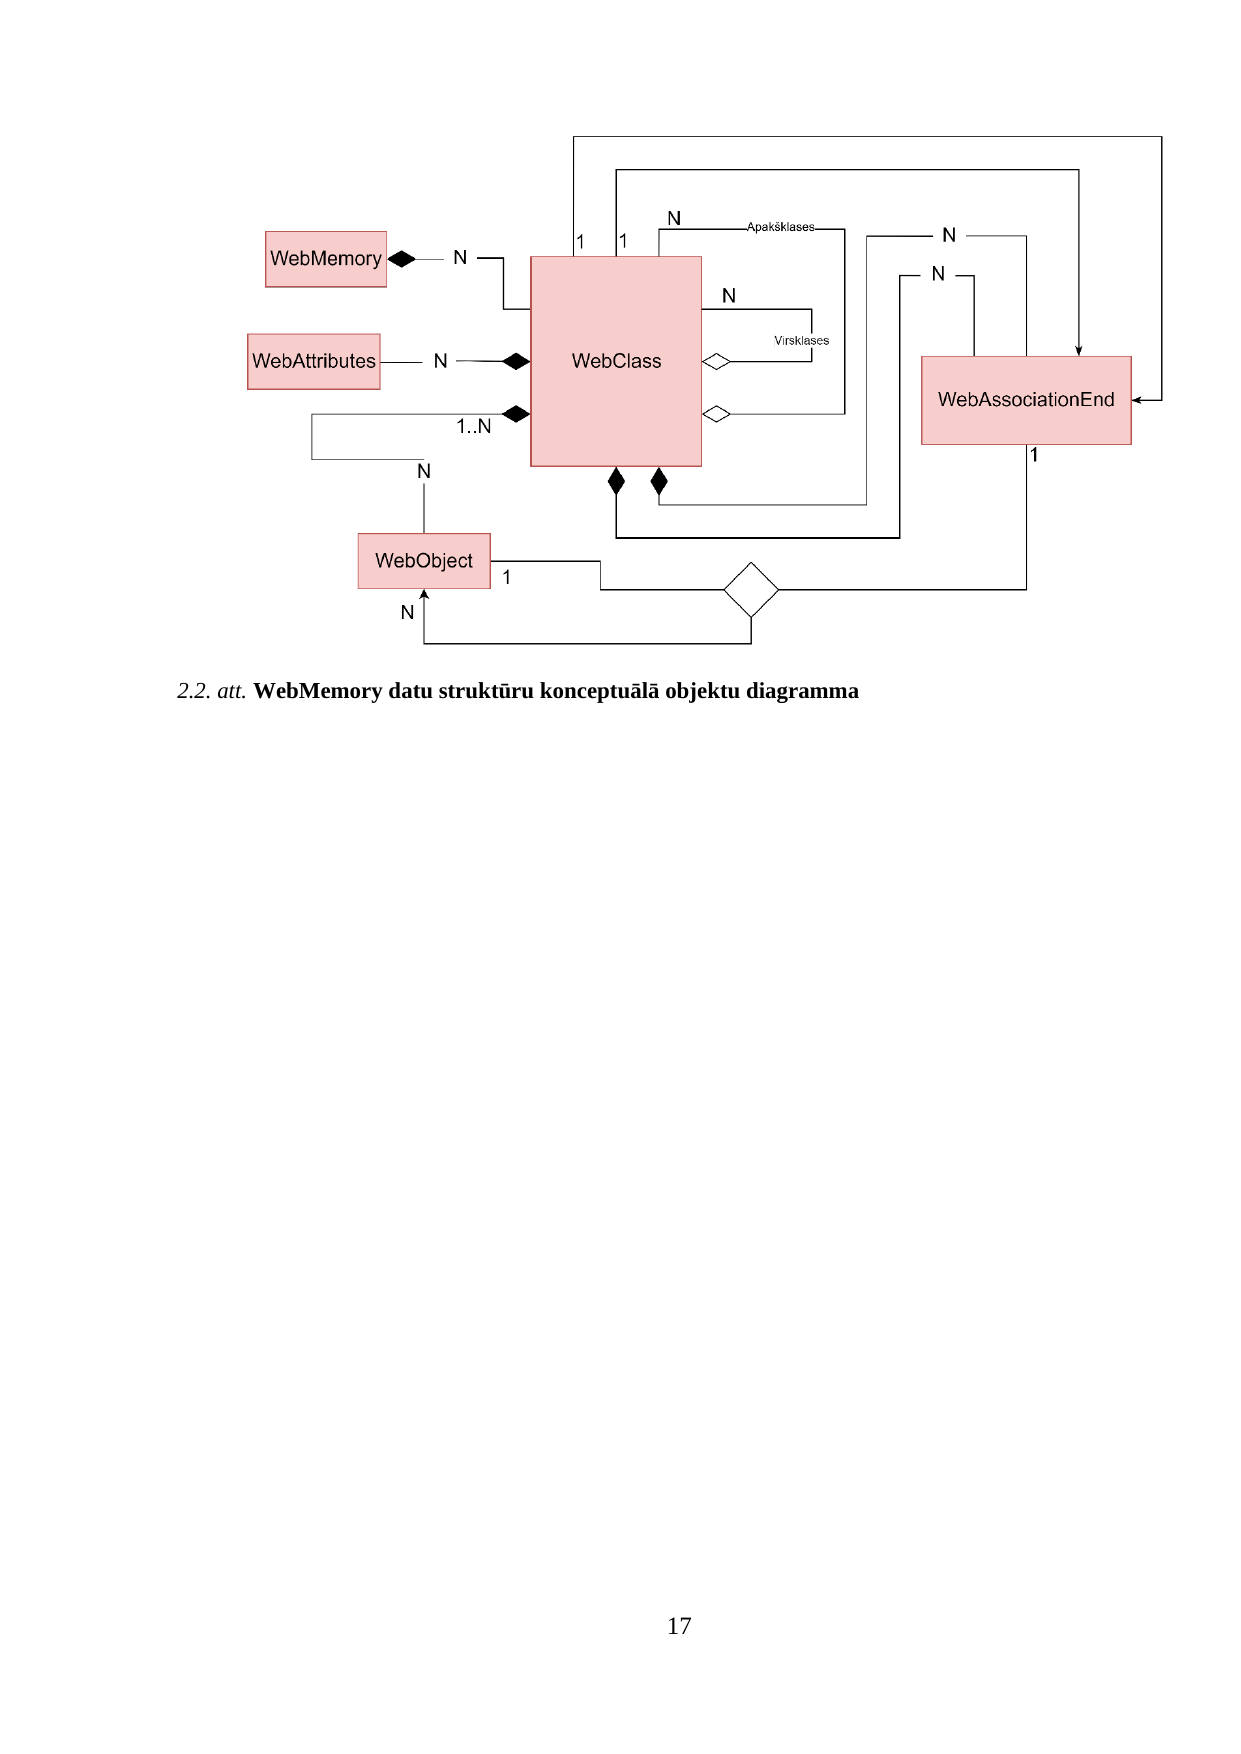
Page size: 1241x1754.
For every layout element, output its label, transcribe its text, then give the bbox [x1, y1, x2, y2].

picture [236, 118, 1182, 664]
